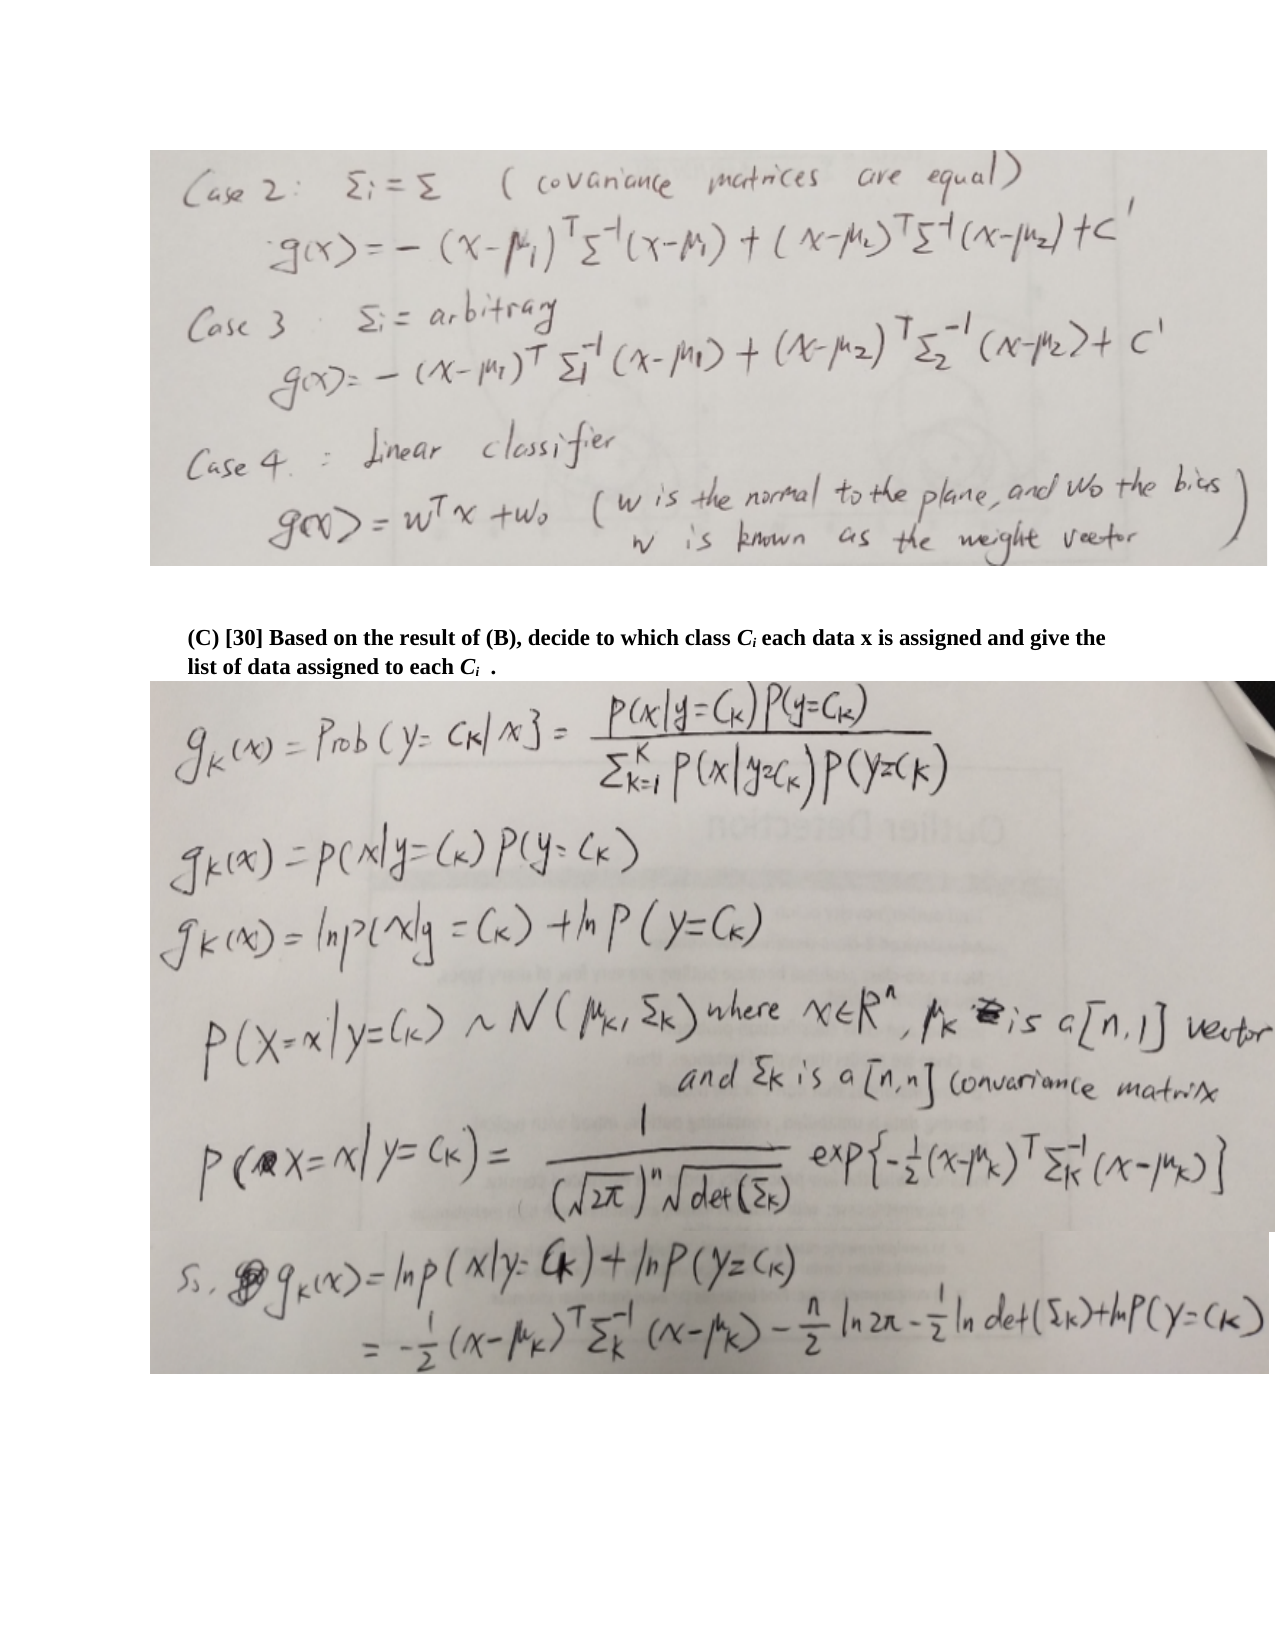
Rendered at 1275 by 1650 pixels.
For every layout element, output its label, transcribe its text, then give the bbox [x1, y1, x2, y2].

picture [150, 681, 1275, 1374]
picture [150, 150, 1268, 566]
text (C) [30] Based on the result of (B), decide to which class Ci each data x is assigned and give the list of data assigned to each Ci . [187, 624, 1125, 679]
